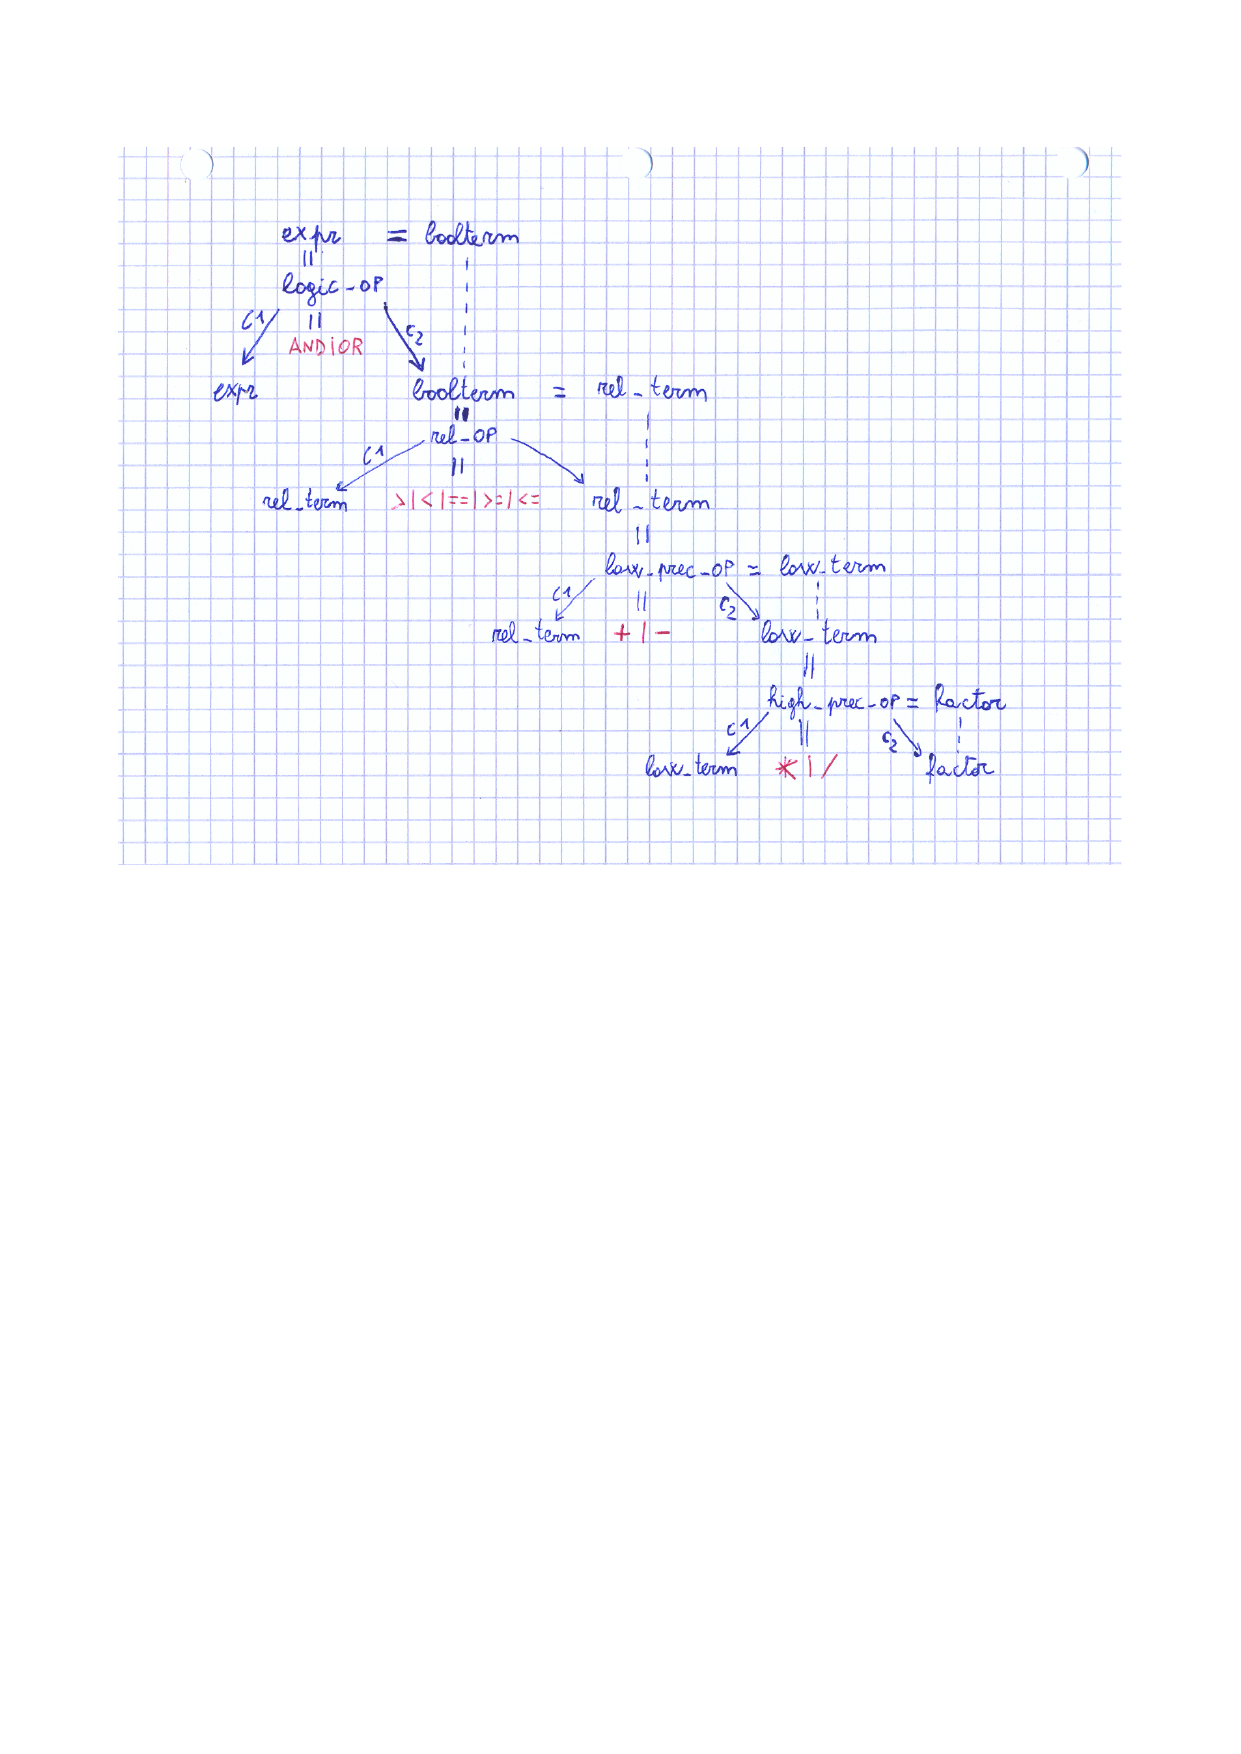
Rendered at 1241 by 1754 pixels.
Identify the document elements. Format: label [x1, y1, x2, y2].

picture [118, 147, 1122, 865]
